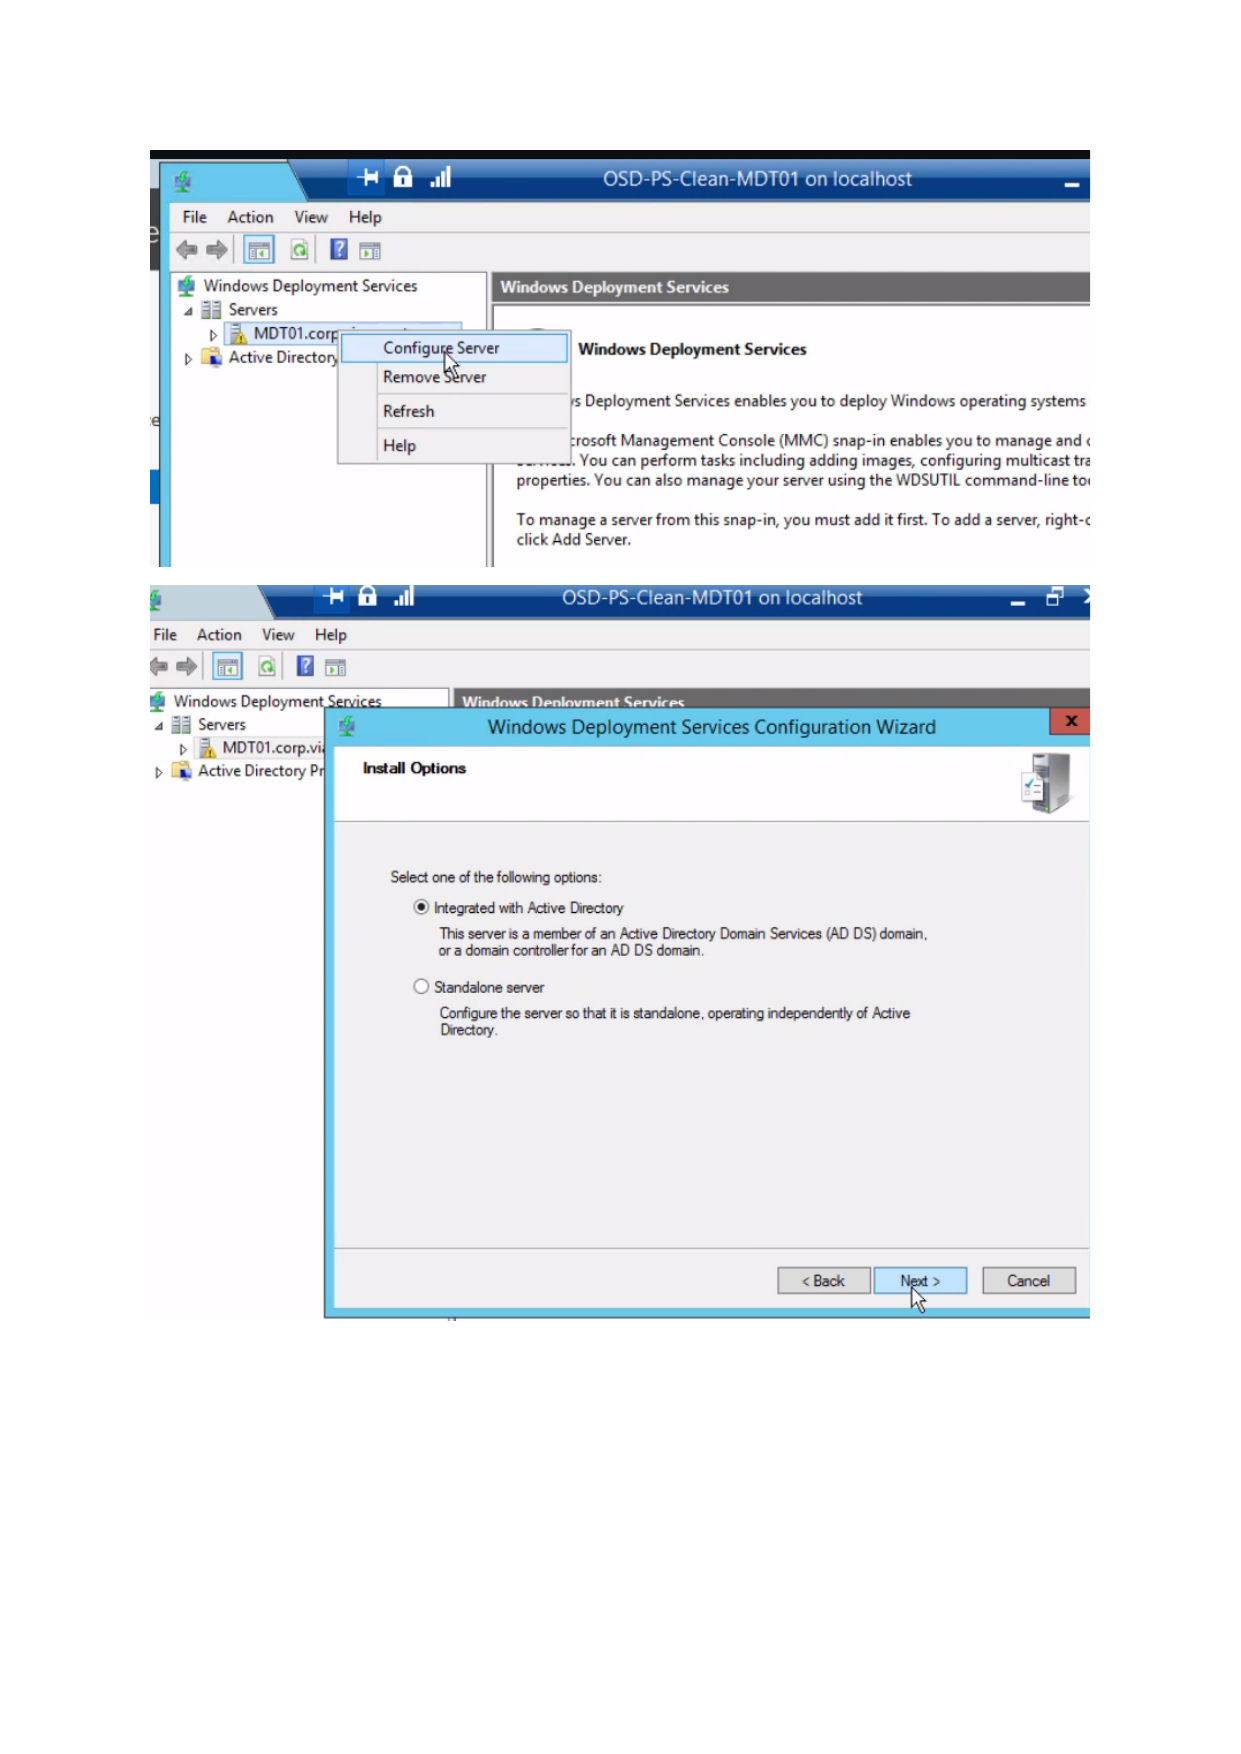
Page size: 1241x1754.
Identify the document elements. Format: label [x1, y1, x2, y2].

picture [150, 585, 1091, 1321]
picture [150, 150, 1091, 567]
